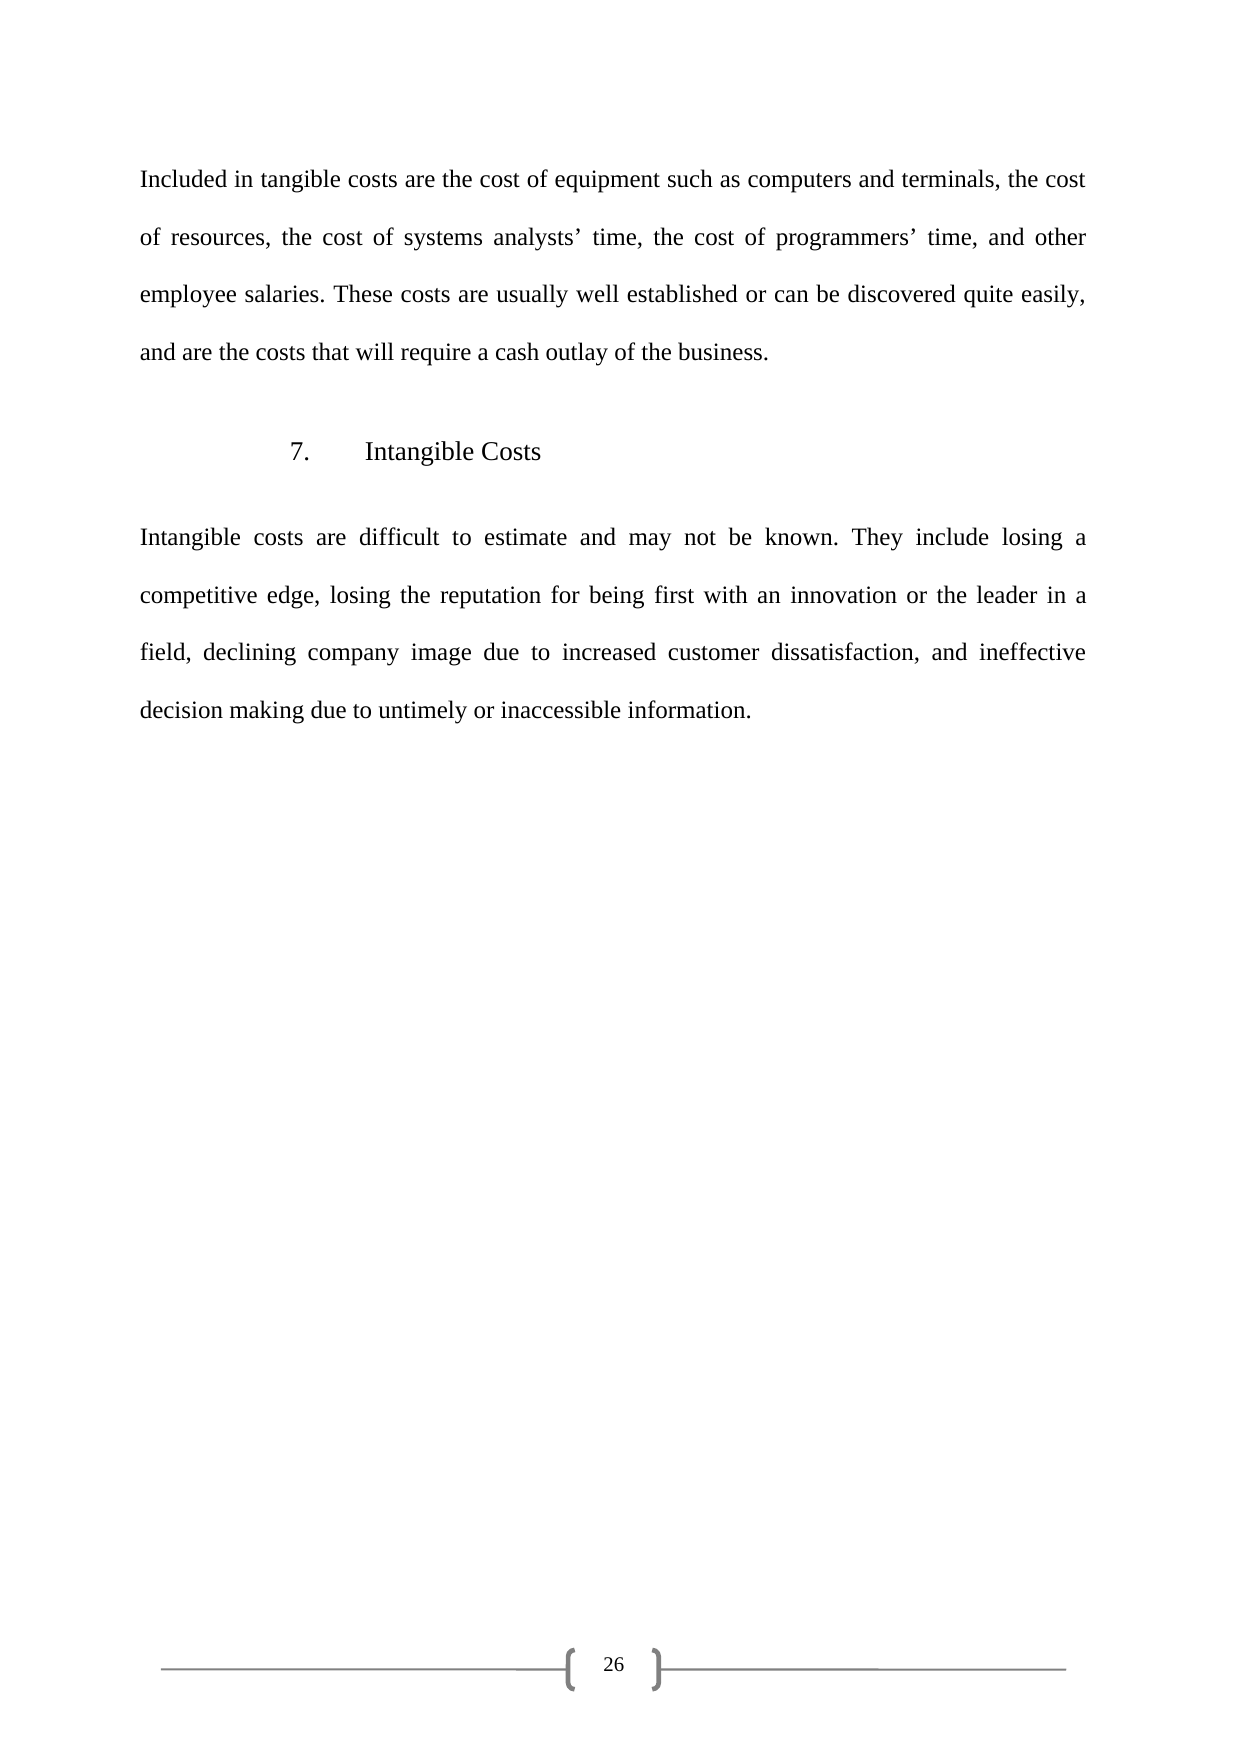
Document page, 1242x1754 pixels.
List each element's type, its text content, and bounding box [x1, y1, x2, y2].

text Included in tangible costs are the cost of equipment such as computers and terminals, the cost of resources, the cost of systems analysts’ time, the cost of programmers’ time, and other employee salaries. These costs are usually well established or can be discovered quite easily, and are the costs that will require a cash outlay of the business. [139, 164, 1087, 366]
subtitle Intangible Costs [289, 435, 1087, 466]
text Intangible costs are difficult to estimate and may not be known. They include losing a competitive edge, losing the reputation for being first with an innovation or the leader in a field, declining company image due to increased customer dissatisfaction, and ineffective decision making due to untimely or inaccessible information. [139, 522, 1087, 724]
